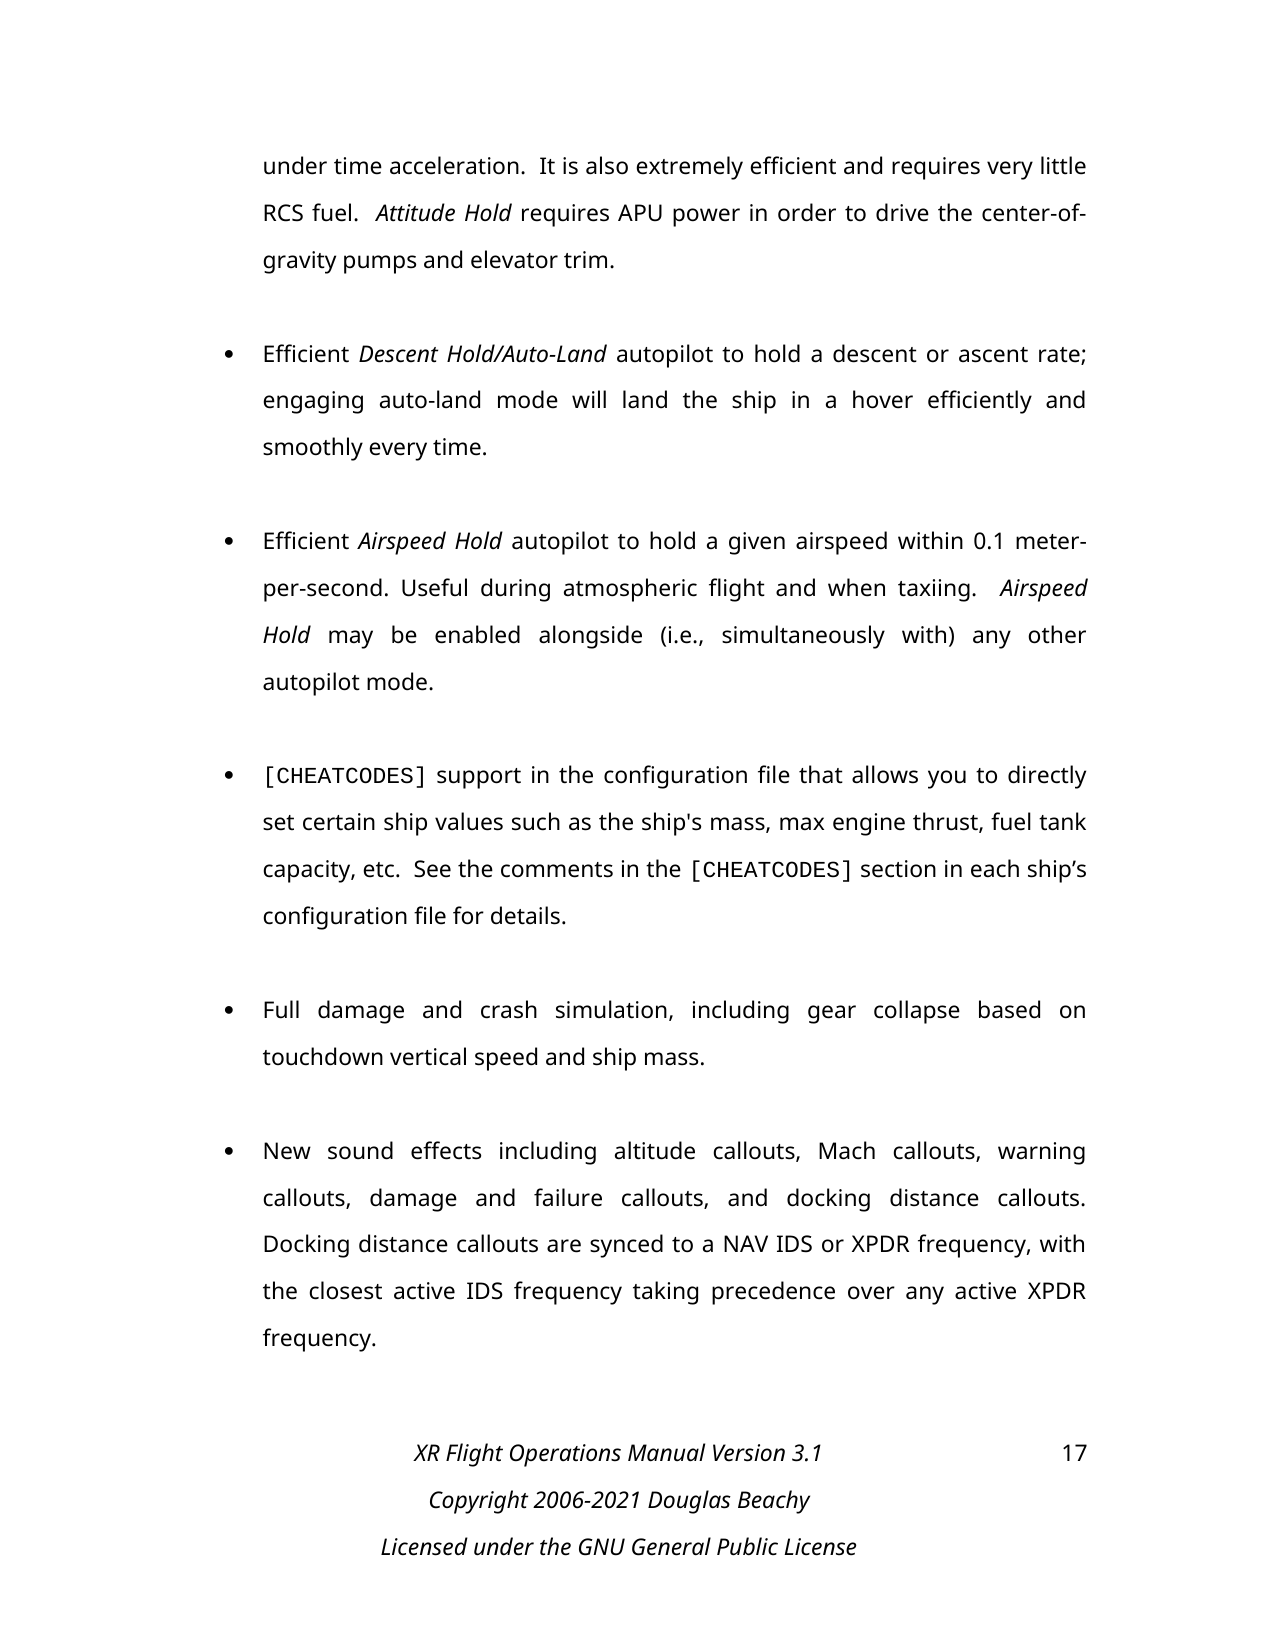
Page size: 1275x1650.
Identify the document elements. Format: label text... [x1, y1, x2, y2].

list Efficient Airspeed Hold autopilot to hold a given airspeed within 0.1 meter-per-second. Useful during atmospheric flight and when taxiing. Airspeed Hold may be enabled alongside (i.e., simultaneously with) any other autopilot mode. [225, 525, 1087, 697]
list New sound effects including altitude callouts, Mach callouts, warning callouts, damage and failure callouts, and docking distance callouts. Docking distance callouts are synced to a NAV IDS or XPDR frequency, with the closest active IDS frequency taking precedence over any active XPDR frequency. [225, 1134, 1087, 1353]
list Efficient Descent Hold/Auto-Land autopilot to hold a descent or ascent rate; engaging auto-land mode will land the ship in a hover efficiently and smoothly every time. [225, 337, 1087, 462]
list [225, 150, 1087, 275]
list Full damage and crash simulation, including gear collapse based on touchdown vertical speed and ship mass. [225, 994, 1087, 1072]
list [CHEATCODES] support in the configuration file that allows you to directly set certain ship values such as the ship's mass, max engine thrust, fuel tank capacity, etc. See the comments in the [CHEATCODES] section in each ship’s configuration file for details. [225, 759, 1087, 931]
